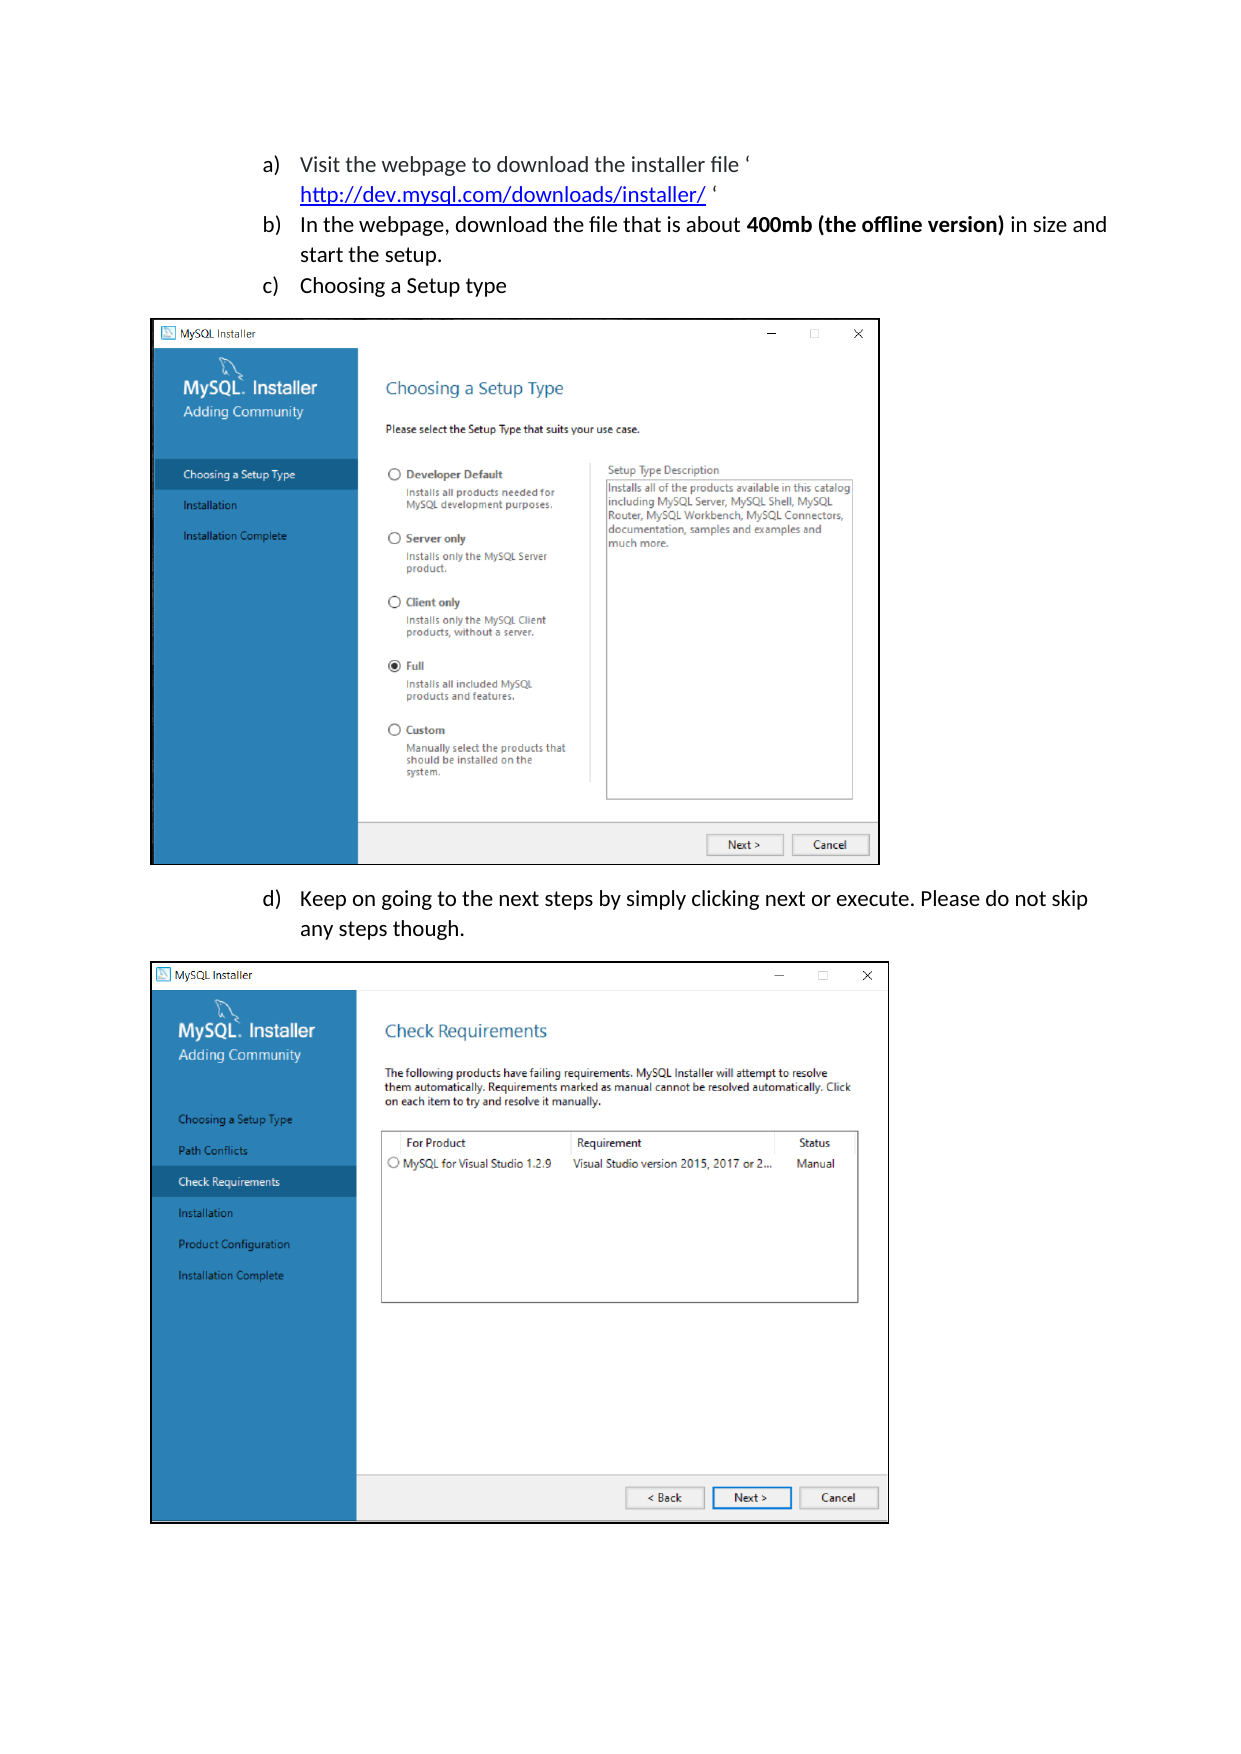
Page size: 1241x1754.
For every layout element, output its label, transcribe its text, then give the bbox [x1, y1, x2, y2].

list Keep on going to the next steps by simply clicking next or execute. Please do not skip any steps though. [262, 884, 1090, 942]
picture [152, 963, 888, 1522]
list Choosing a Setup type [262, 271, 1110, 299]
picture [152, 319, 878, 864]
list Visit the webpage to download the installer file ‘ http://dev.mysql.com/downloads/installer/ ‘ [262, 150, 1110, 208]
list In the webpage, download the file that is about 400mb (the offline version) in size and start the setup. [262, 210, 1110, 269]
